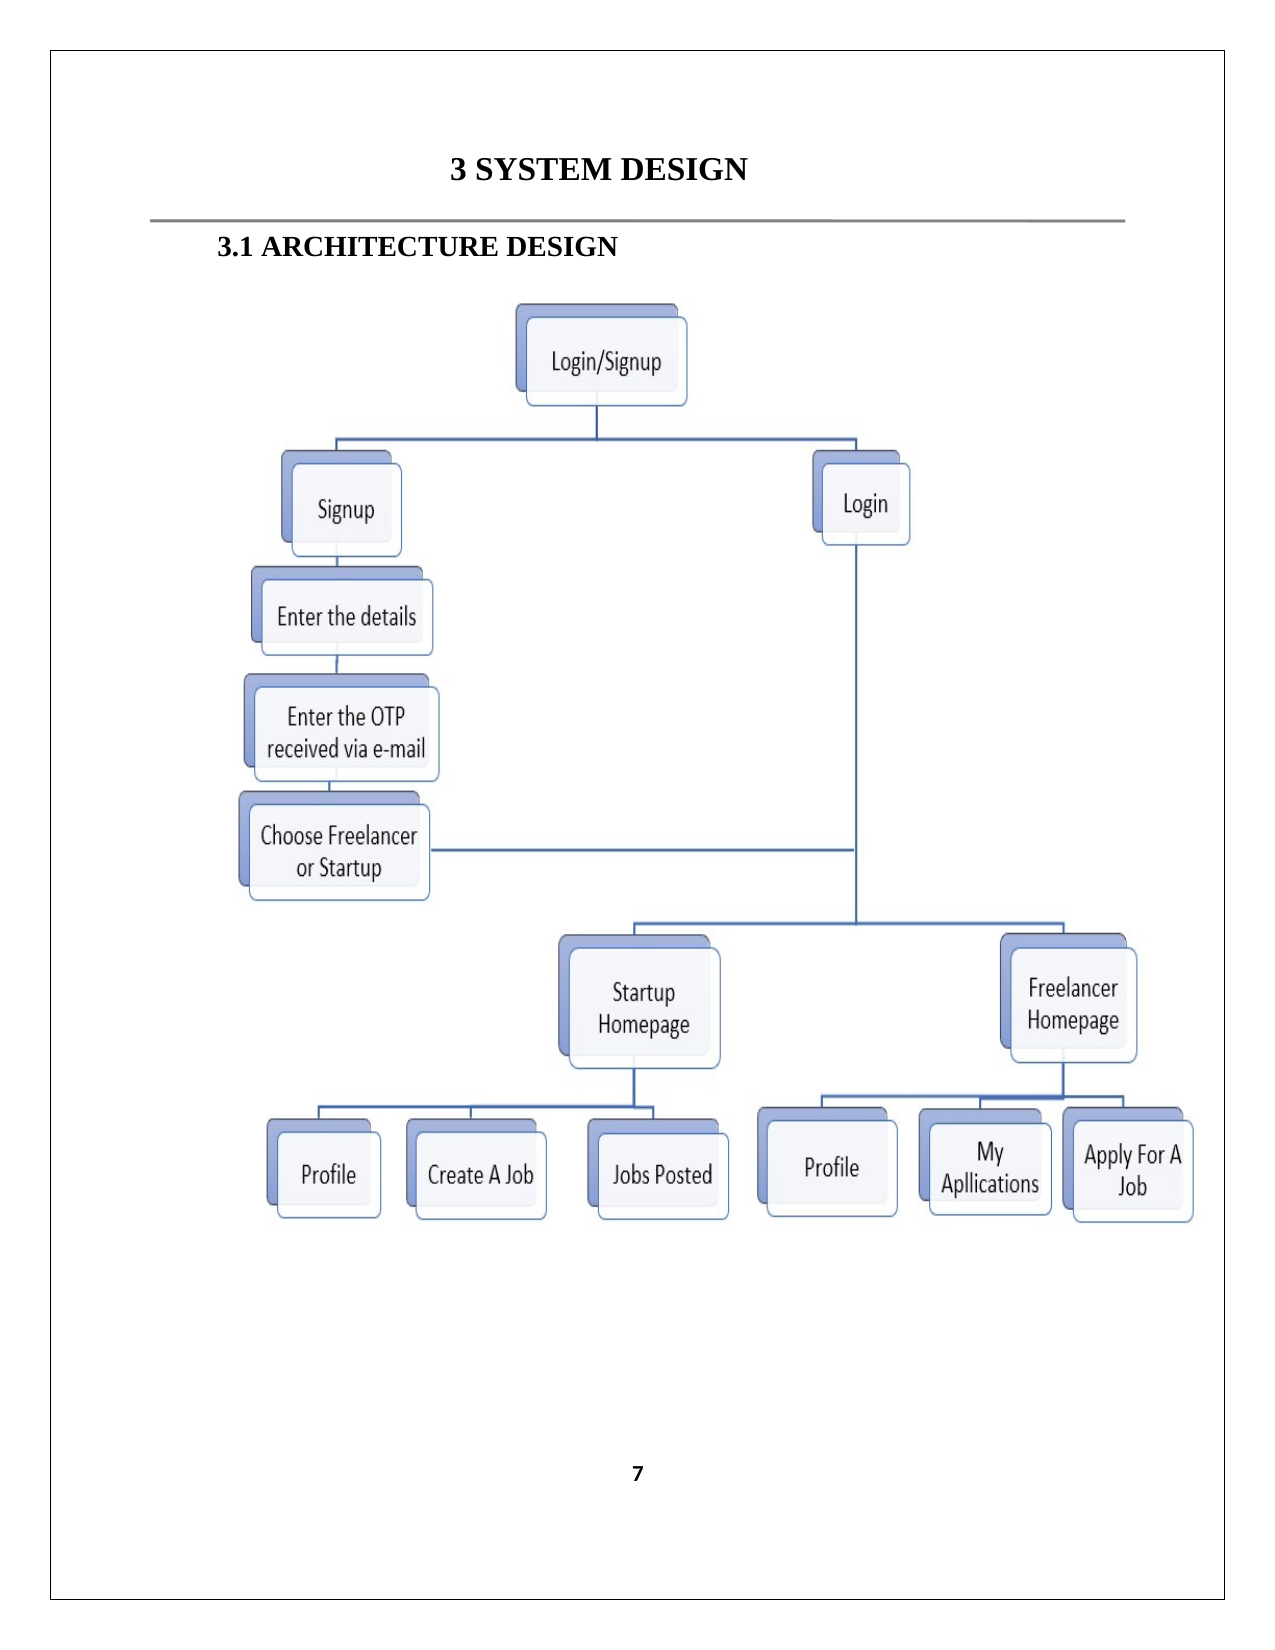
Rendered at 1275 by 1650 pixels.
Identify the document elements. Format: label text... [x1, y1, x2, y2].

list ARCHITECTURE DESIGN [217, 229, 1172, 263]
text 3 SYSTEM DESIGN [450, 150, 1172, 188]
picture [150, 279, 1224, 1297]
